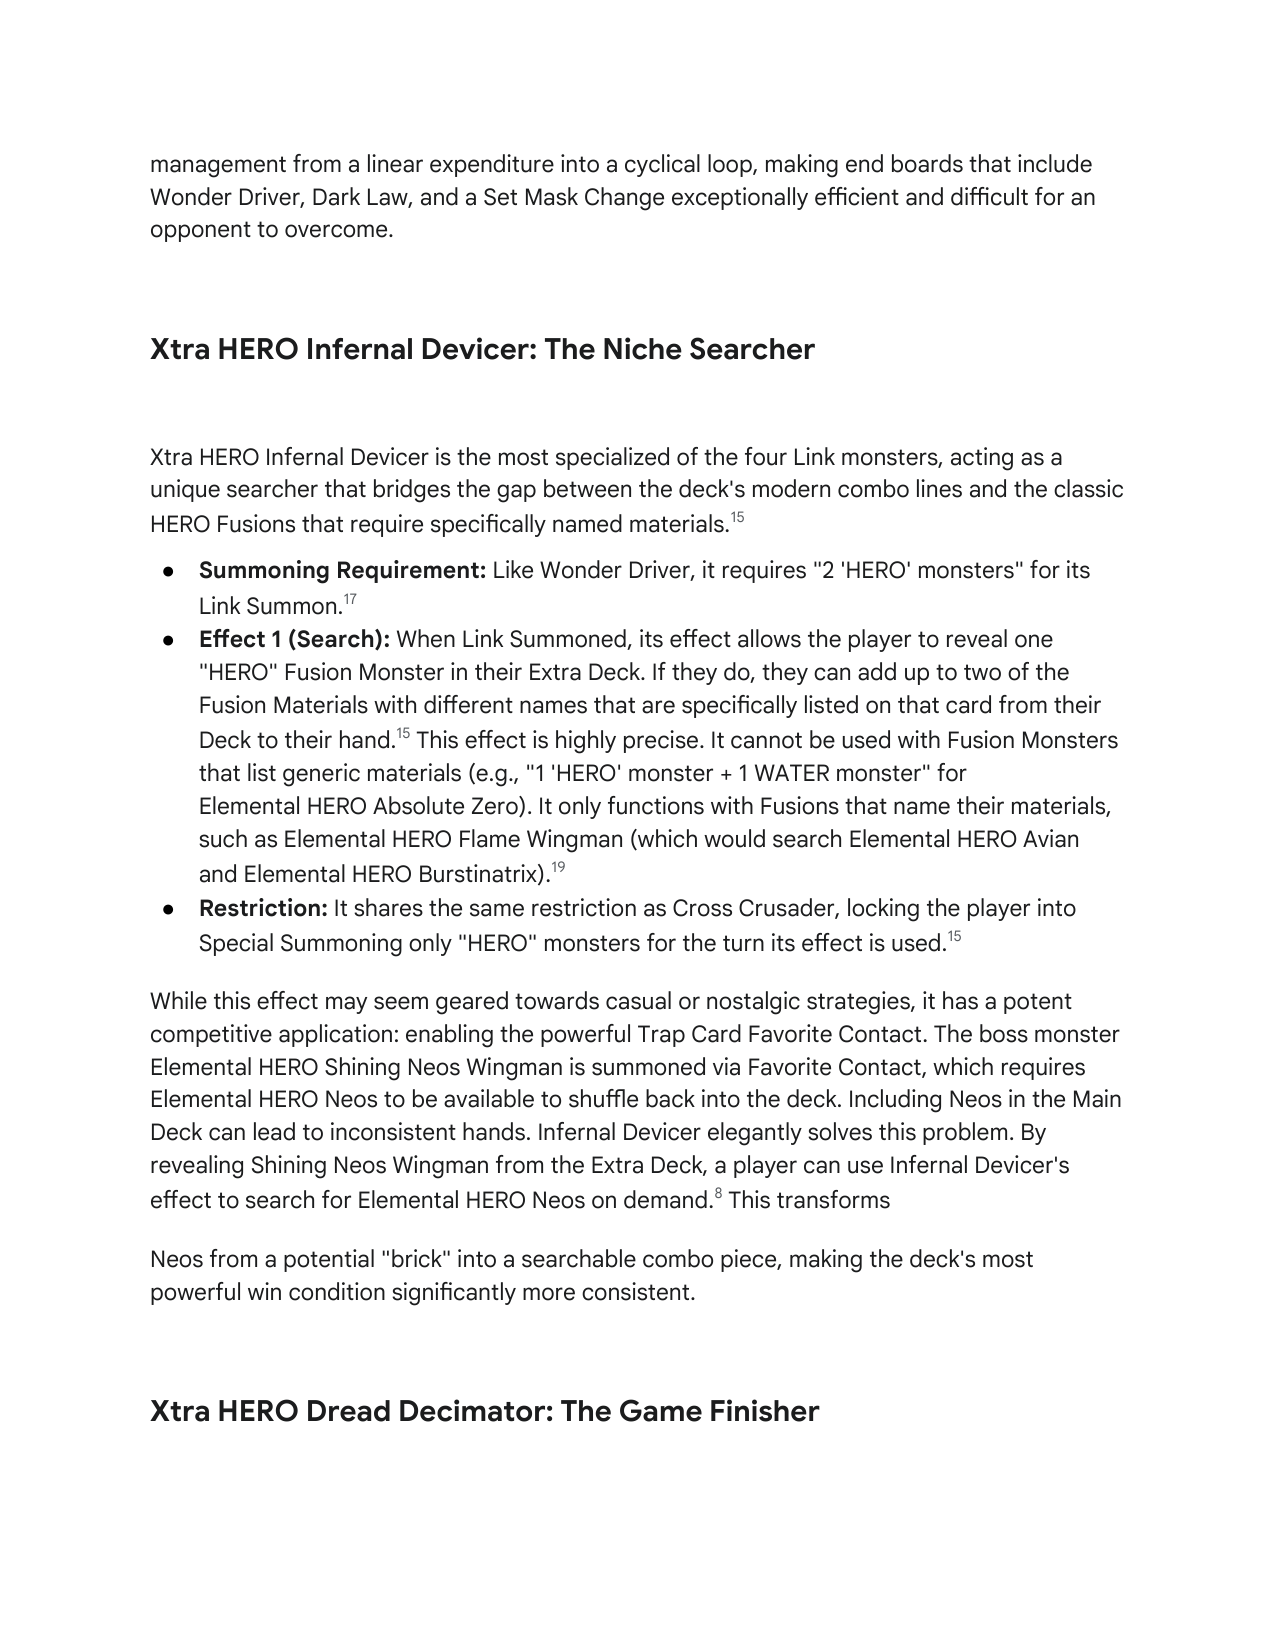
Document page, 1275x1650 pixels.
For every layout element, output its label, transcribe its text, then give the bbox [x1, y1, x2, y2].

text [150, 150, 1125, 244]
subtitle Xtra HERO Dread Decimator: The Game Finisher [150, 1393, 1125, 1430]
list Restriction: It shares the same restriction as Cross Crusader, locking the player into Special Summoning only "HERO" monsters for the turn its effect is used.15 [161, 894, 1125, 958]
text Xtra HERO Infernal Devicer is the most specialized of the four Link monsters, acting as a unique searcher that bridges the gap between the deck's modern combo lines and the classic HERO Fusions that require specifically named materials.15 [150, 443, 1125, 540]
text While this effect may seem geared towards casual or nostalgic strategies, it has a potent competitive application: enabling the powerful Trap Card Favorite Contact. The boss monster Elemental HERO Shining Neos Wingman is summoned via Favorite Contact, which requires Elemental HERO Neos to be available to shuffle back into the deck. Including Neos in the Main Deck can lead to inconsistent hands. Infernal Devicer elegantly solves this problem. By revealing Shining Neos Wingman from the Extra Deck, a player can use Infernal Devicer's effect to search for Elemental HERO Neos on demand.8 This transforms [150, 988, 1125, 1216]
list Effect 1 (Search): When Link Summoned, its effect allows the player to reveal one "HERO" Fusion Monster in their Extra Deck. If they do, they can add up to two of the Fusion Materials with different names that are specifically listed on that card from their Deck to their hand.15 This effect is highly precise. It cannot be used with Fusion Monsters that list generic materials (e.g., "1 'HERO' monster + 1 WATER monster" for Elemental HERO Absolute Zero). It only functions with Fusions that name their materials, such as Elemental HERO Flame Wingman (which would search Elemental HERO Avian and Elemental HERO Burstinatrix).19 [161, 626, 1125, 889]
list Summoning Requirement: Like Wonder Driver, it requires "2 'HERO' monsters" for its Link Summon.17 [161, 557, 1125, 621]
text Neos from a potential "brick" into a searchable combo piece, making the deck's most powerful win condition significantly more consistent. [150, 1245, 1125, 1306]
subtitle Xtra HERO Infernal Devicer: The Niche Searcher [150, 331, 1125, 367]
